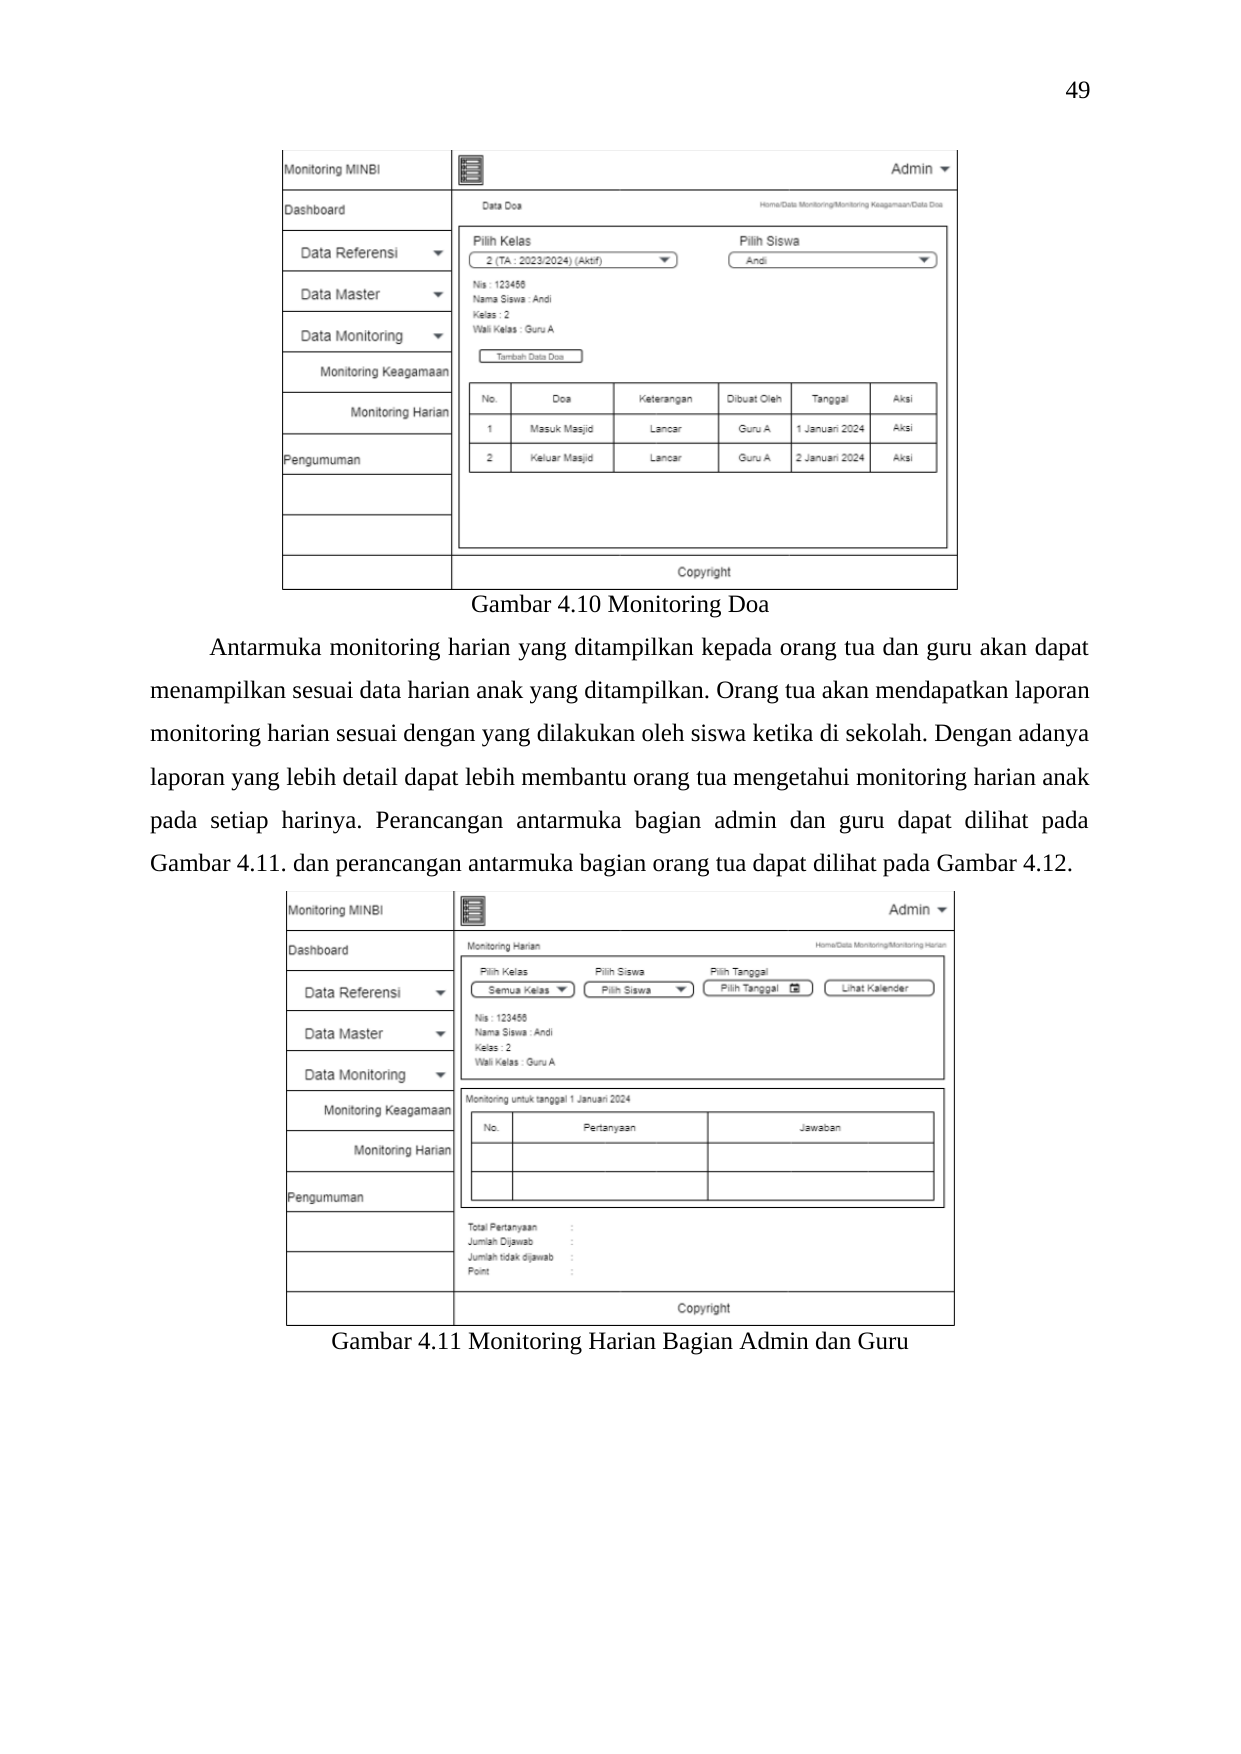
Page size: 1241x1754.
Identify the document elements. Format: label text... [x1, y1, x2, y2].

picture [282, 150, 959, 590]
picture [285, 891, 955, 1326]
text Gambar 4.10 Monitoring Doa [150, 589, 1090, 618]
text Gambar 4.11 Monitoring Harian Bagian Admin dan Guru [150, 1326, 1090, 1355]
text Antarmuka monitoring harian yang ditampilkan kepada orang tua dan guru akan dapat menampilkan sesuai data harian anak yang ditampilkan. Orang tua akan mendapatkan laporan monitoring harian sesuai dengan yang dilakukan oleh siswa ketika di sekolah. Dengan adanya laporan yang lebih detail dapat lebih membantu orang tua mengetahui monitoring harian anak pada setiap harinya. Perancangan antarmuka bagian admin dan guru dapat dilihat pada Gambar 4.11. dan perancangan antarmuka bagian orang tua dapat dilihat pada Gambar 4.12. [150, 632, 1090, 877]
